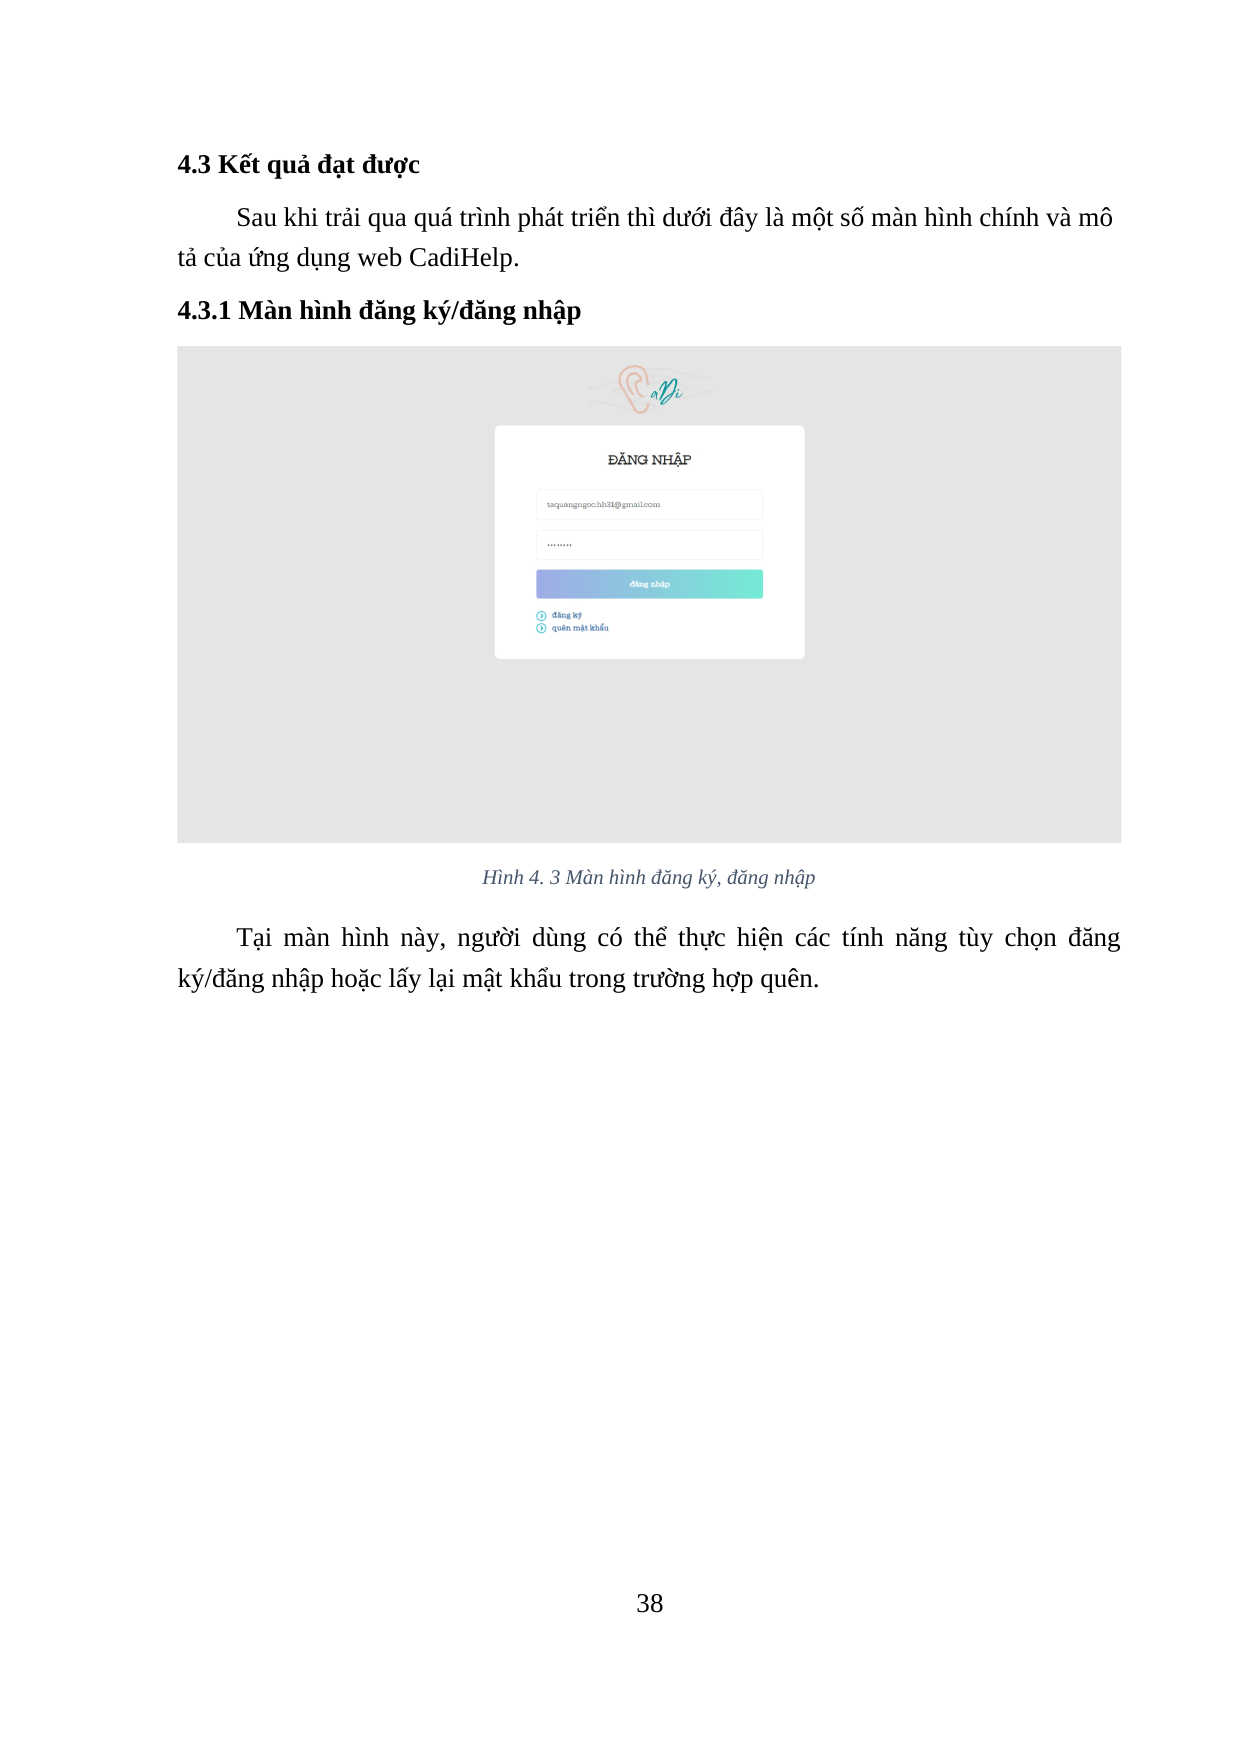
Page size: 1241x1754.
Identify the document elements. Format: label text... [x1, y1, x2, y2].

subtitle 4.3.1 Màn hình đăng ký/đăng nhập [177, 294, 1122, 325]
text Sau khi trải qua quá trình phát triển thì dưới đây là một số màn hình chính và mô tả của ứng dụng web CadiHelp. [177, 201, 1122, 272]
text Tại màn hình này, người dùng có thể thực hiện các tính năng tùy chọn đăng ký/đăng nhập hoặc lấy lại mật khẩu trong trường hợp quên. [177, 921, 1122, 993]
picture [177, 346, 1122, 843]
subtitle 4.3 Kết quả đạt được [177, 148, 1122, 179]
